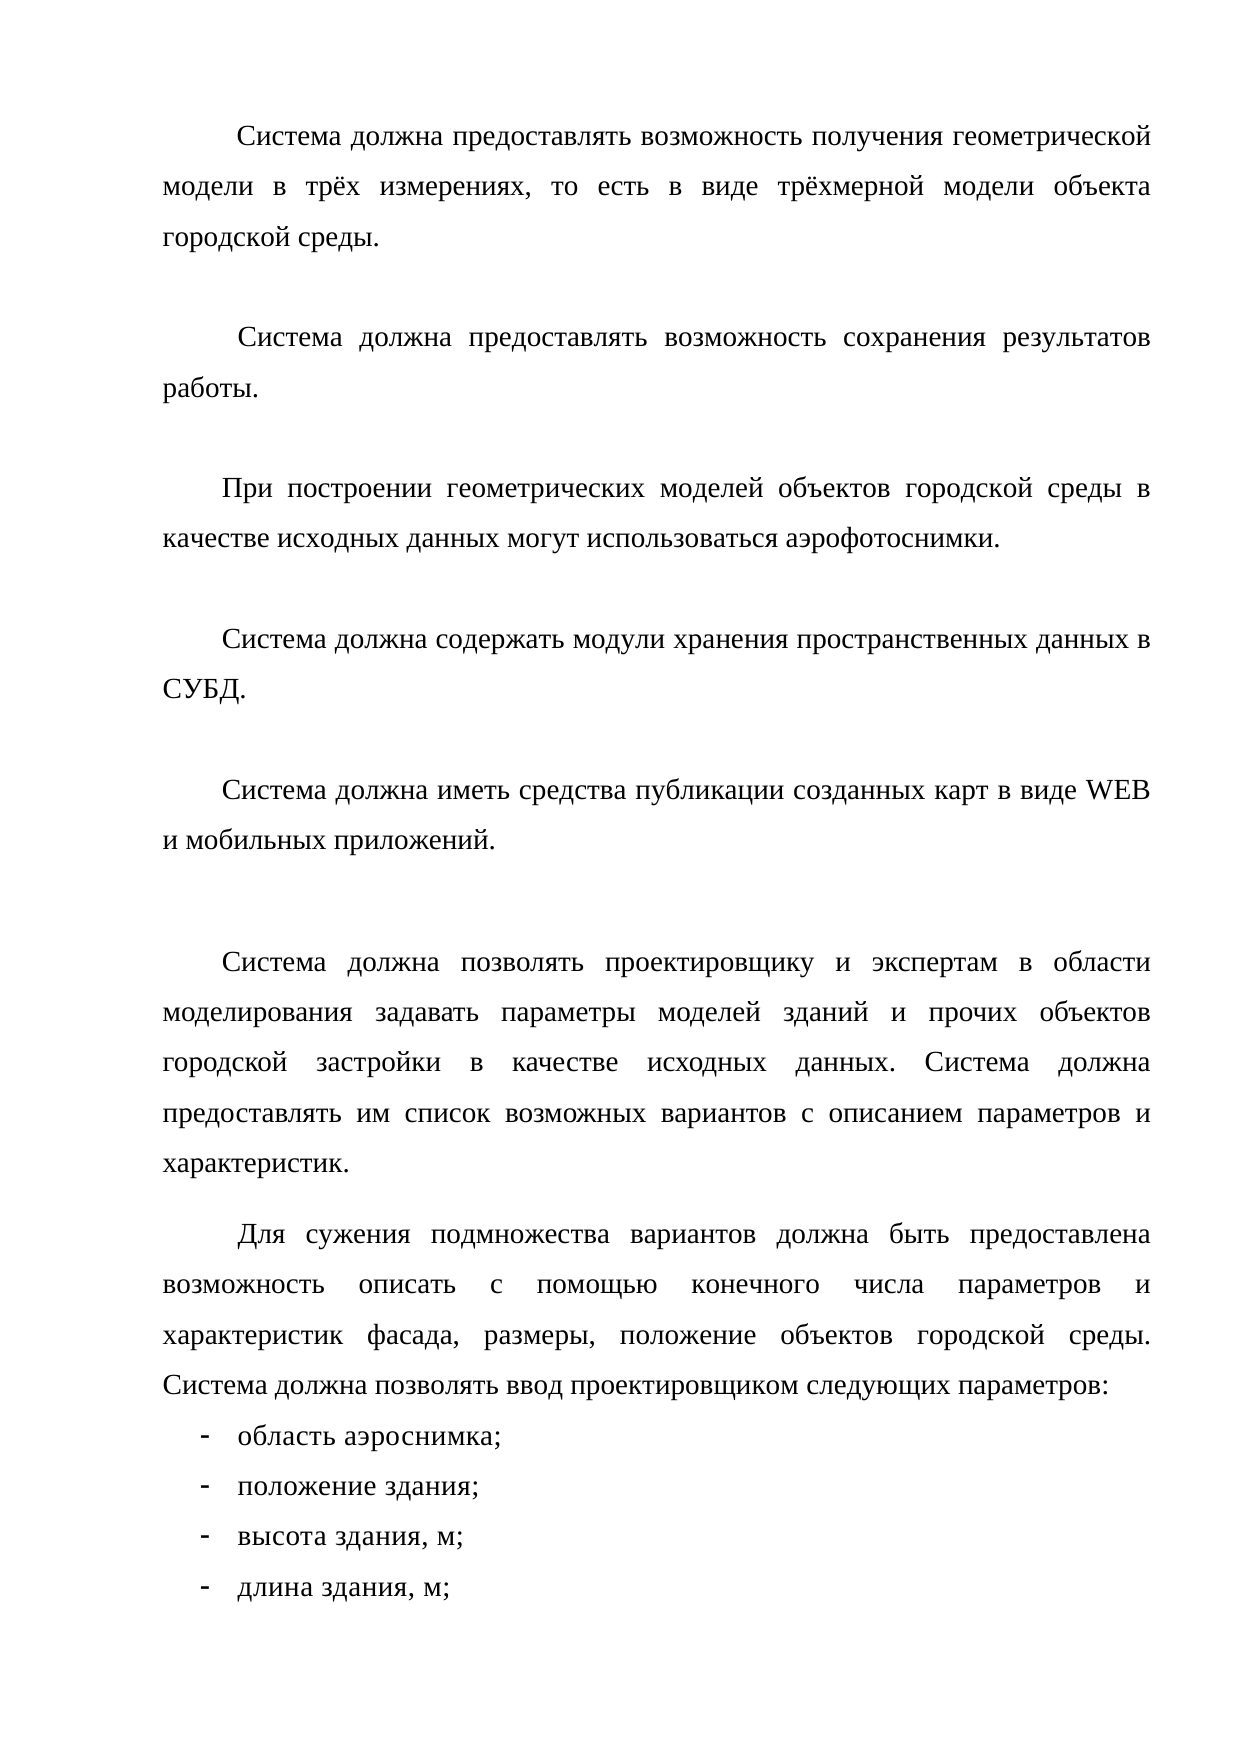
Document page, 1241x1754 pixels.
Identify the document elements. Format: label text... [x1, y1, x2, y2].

text При построении геометрических моделей объектов городской среды в качестве исходных данных могут использоваться аэрофотоснимки. [162, 470, 1152, 554]
list высота здания, м; [200, 1518, 1152, 1552]
list положение здания; [200, 1468, 1152, 1502]
text Система должна иметь средства публикации созданных карт в виде WEB и мобильных приложений. [162, 772, 1152, 856]
text Система должна содержать модули хранения пространственных данных в СУБД. [162, 621, 1152, 705]
list длина здания, м; [200, 1569, 1152, 1602]
text Для сужения подмножества вариантов должна быть предоставлена возможность описать с помощью конечного числа параметров и характеристик фасада, размеры, положение объектов городской среды. Система должна позволять ввод проектировщиком следующих параметров: [162, 1216, 1152, 1401]
text Система должна позволять проектировщику и экспертам в области моделирования задавать параметры моделей зданий и прочих объектов городской застройки в качестве исходных данных. Система должна предоставлять им список возможных вариантов с описанием параметров и характеристик. [162, 944, 1152, 1179]
text Система должна предоставлять возможность сохранения результатов работы. [162, 319, 1152, 403]
text Система должна предоставлять возможность получения геометрической модели в трёх измерениях, то есть в виде трёхмерной модели объекта городской среды. [162, 118, 1152, 252]
list область аэроснимка; [200, 1418, 1152, 1451]
